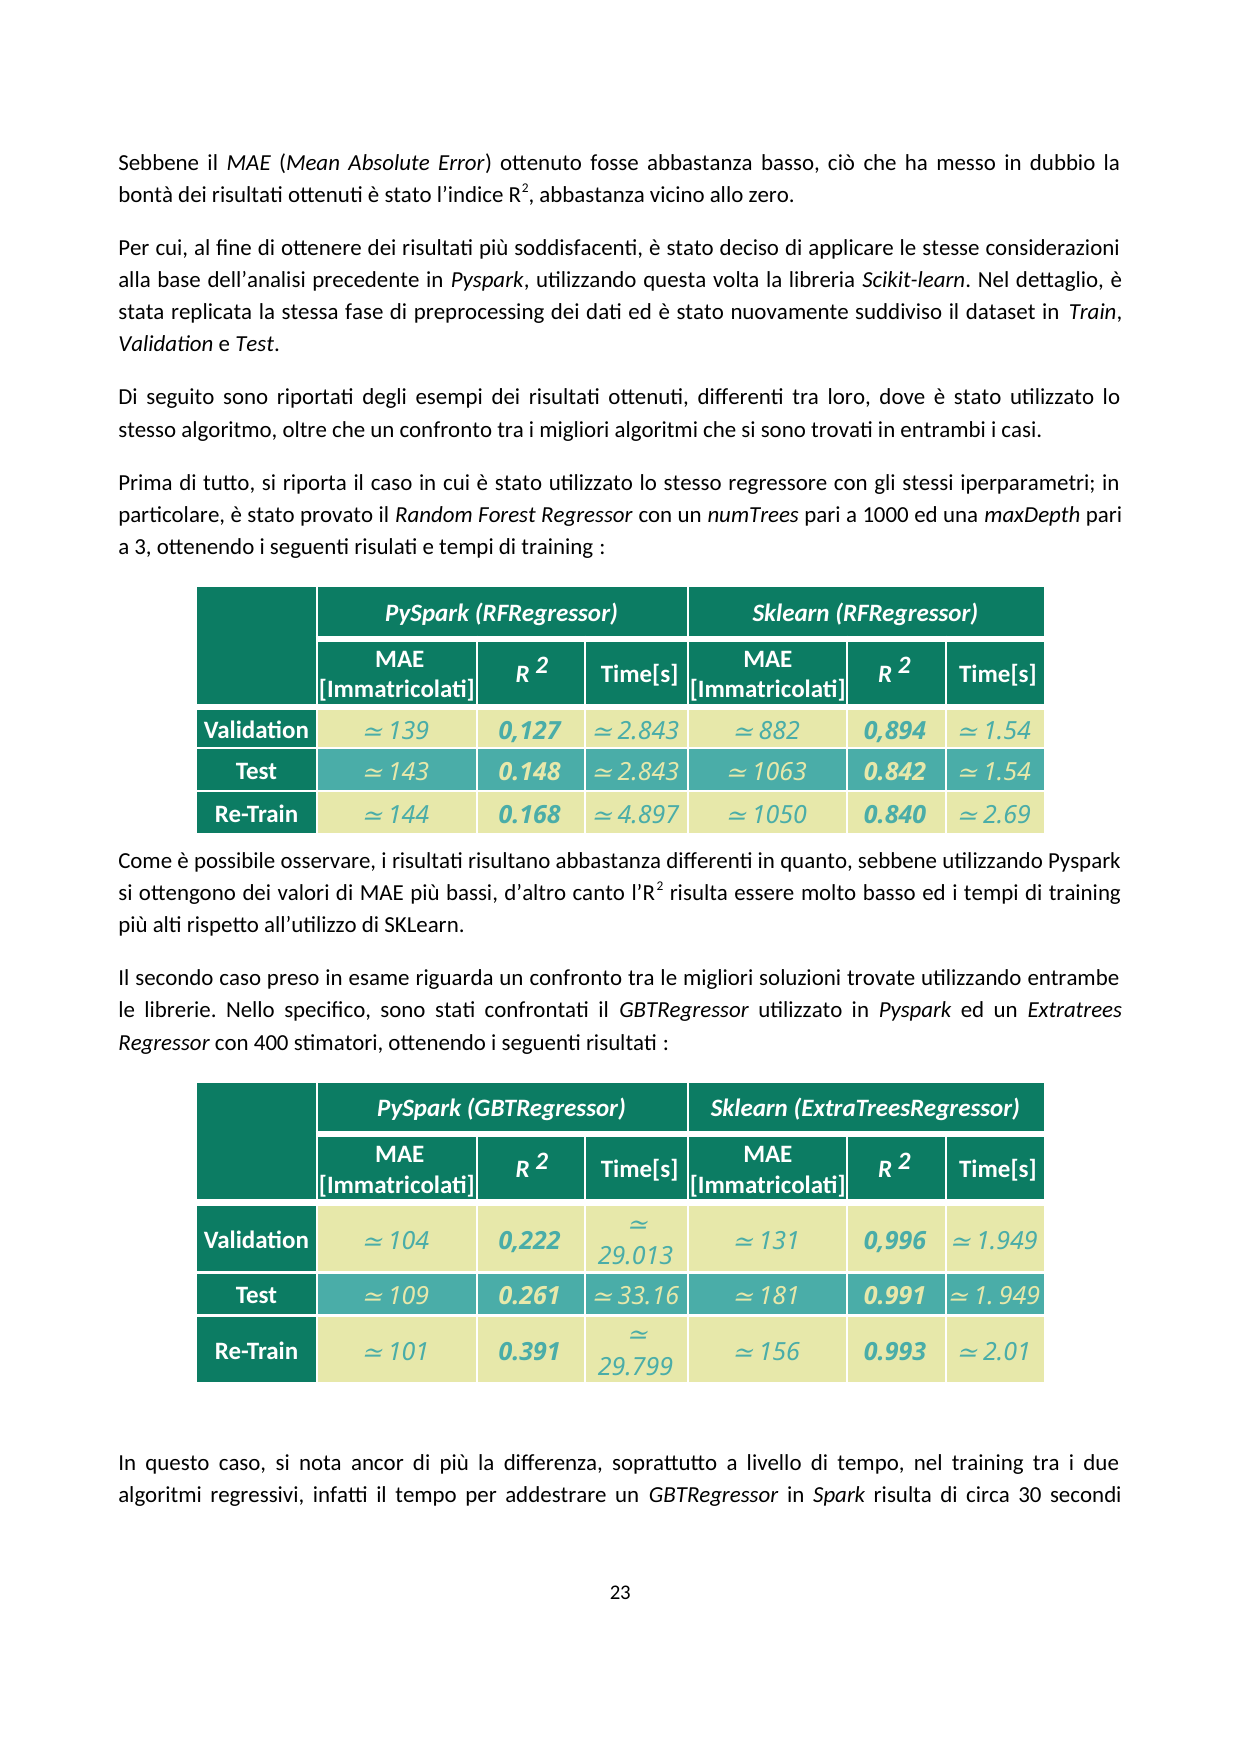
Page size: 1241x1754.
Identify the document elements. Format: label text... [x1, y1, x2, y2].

table_header PySpark (GBTRegressor) [318, 1083, 687, 1131]
text Prima di tutto, si riporta il caso in cui è stato utilizzato lo stesso regressore con gli stessi iperparametri; in particolare, è stato provato il Random Forest Regressor con un numTrees pari a 1000 ed una maxDepth pari a 3, ottenendo i seguenti risulati e tempi di training : [118, 468, 1122, 560]
table_cell ≃ 29.799 [586, 1317, 687, 1382]
table_cell Re-Train [197, 792, 316, 833]
table_cell 0.842 [848, 749, 945, 790]
table_cell ≃ 1. 949 [947, 1274, 1044, 1314]
table_cell ≃ 2.843 [586, 710, 687, 747]
table_cell Time[s] [947, 642, 1044, 704]
table_cell 0.991 [848, 1274, 945, 1314]
text Sebbene il MAE (Mean Absolute Error) ottenuto fosse abbastanza basso, ciò che ha messo in dubbio la bontà dei risultati ottenuti è stato l’indice R2, abbastanza vicino allo zero. [118, 148, 1122, 208]
table_header Sklearn (ExtraTreesRegressor) [689, 1083, 1044, 1131]
table_cell 0.993 [848, 1317, 945, 1382]
table_cell 0,894 [848, 710, 945, 747]
table_cell Test [197, 749, 316, 790]
table_cell MAE [Immatricolati] [318, 642, 476, 704]
table_cell ≃ 2.843 [586, 749, 687, 790]
table_cell ≃ 1050 [689, 792, 846, 833]
table_cell Time[s] [586, 642, 687, 704]
table_cell ≃ 181 [689, 1274, 846, 1314]
text Di seguito sono riportati degli esempi dei risultati ottenuti, differenti tra loro, dove è stato utilizzato lo stesso algoritmo, oltre che un confronto tra i migliori algoritmi che si sono trovati in entrambi i casi. [118, 382, 1122, 443]
table_cell 0,222 [478, 1206, 584, 1271]
table_cell 0,996 [848, 1206, 945, 1271]
table_cell Test [197, 1274, 316, 1314]
table_cell ≃ 131 [689, 1206, 846, 1271]
table_cell ≃ 33.16 [586, 1274, 687, 1314]
table_cell ≃ 1.54 [947, 749, 1044, 790]
table_cell ≃ 109 [318, 1274, 476, 1314]
table_cell 0.261 [478, 1274, 584, 1314]
table_cell 0.168 [478, 792, 584, 833]
table_cell MAE [Immatricolati] [689, 642, 846, 704]
table_cell ≃ 2.69 [947, 792, 1044, 833]
table_cell ≃ 139 [318, 710, 476, 747]
table_cell 0.391 [478, 1317, 584, 1382]
table_cell 0,127 [478, 710, 584, 747]
table_cell ≃ 156 [689, 1317, 846, 1382]
table_cell ≃ 143 [318, 749, 476, 790]
table_cell ≃ 104 [318, 1206, 476, 1271]
table_cell MAE [Immatricolati] [689, 1137, 846, 1199]
table_cell 0.840 [848, 792, 945, 833]
table_cell ≃ 2.01 [947, 1317, 1044, 1382]
table_cell ≃ 1063 [689, 749, 846, 790]
table_cell ≃ 4.897 [586, 792, 687, 833]
table_cell R 2 [478, 1137, 584, 1199]
table_cell R 2 [478, 642, 584, 704]
table_header [197, 1083, 316, 1199]
table_cell ≃ 882 [689, 710, 846, 747]
table_cell Time[s] [947, 1137, 1044, 1199]
table_header [197, 587, 316, 704]
table_cell Re-Train [197, 1317, 316, 1382]
table_cell Time[s] [586, 1137, 687, 1199]
text Il secondo caso preso in esame riguarda un confronto tra le migliori soluzioni trovate utilizzando entrambe le librerie. Nello specifico, sono stati confrontati il GBTRegressor utilizzato in Pyspark ed un Extratrees Regressor con 400 stimatori, ottenendo i seguenti risultati : [118, 963, 1122, 1056]
table_cell ≃ 144 [318, 792, 476, 833]
text Come è possibile osservare, i risultati risultano abbastanza differenti in quanto, sebbene utilizzando Pyspark si ottengono dei valori di MAE più bassi, d’altro canto l’R2 risulta essere molto basso ed i tempi di training più alti rispetto all’utilizzo di SKLearn. [118, 846, 1122, 938]
table_cell Validation [197, 710, 316, 747]
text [118, 1448, 1122, 1508]
table_cell 0.148 [478, 749, 584, 790]
table_cell ≃ 29.013 [586, 1206, 687, 1271]
table_cell MAE [Immatricolati] [318, 1137, 476, 1199]
text Per cui, al fine di ottenere dei risultati più soddisfacenti, è stato deciso di applicare le stesse considerazioni alla base dell’analisi precedente in Pyspark, utilizzando questa volta la libreria Scikit-learn. Nel dettaglio, è stata replicata la stessa fase di preprocessing dei dati ed è stato nuovamente suddiviso il dataset in Train, Validation e Test. [118, 233, 1122, 357]
table_cell ≃ 1.54 [947, 710, 1044, 747]
table_cell R 2 [848, 642, 945, 704]
table_cell ≃ 101 [318, 1317, 476, 1382]
table_cell R 2 [848, 1137, 945, 1199]
table_cell Validation [197, 1206, 316, 1271]
table_header Sklearn (RFRegressor) [689, 587, 1044, 636]
table_header PySpark (RFRegressor) [318, 587, 687, 636]
table_cell ≃ 1.949 [947, 1206, 1044, 1271]
